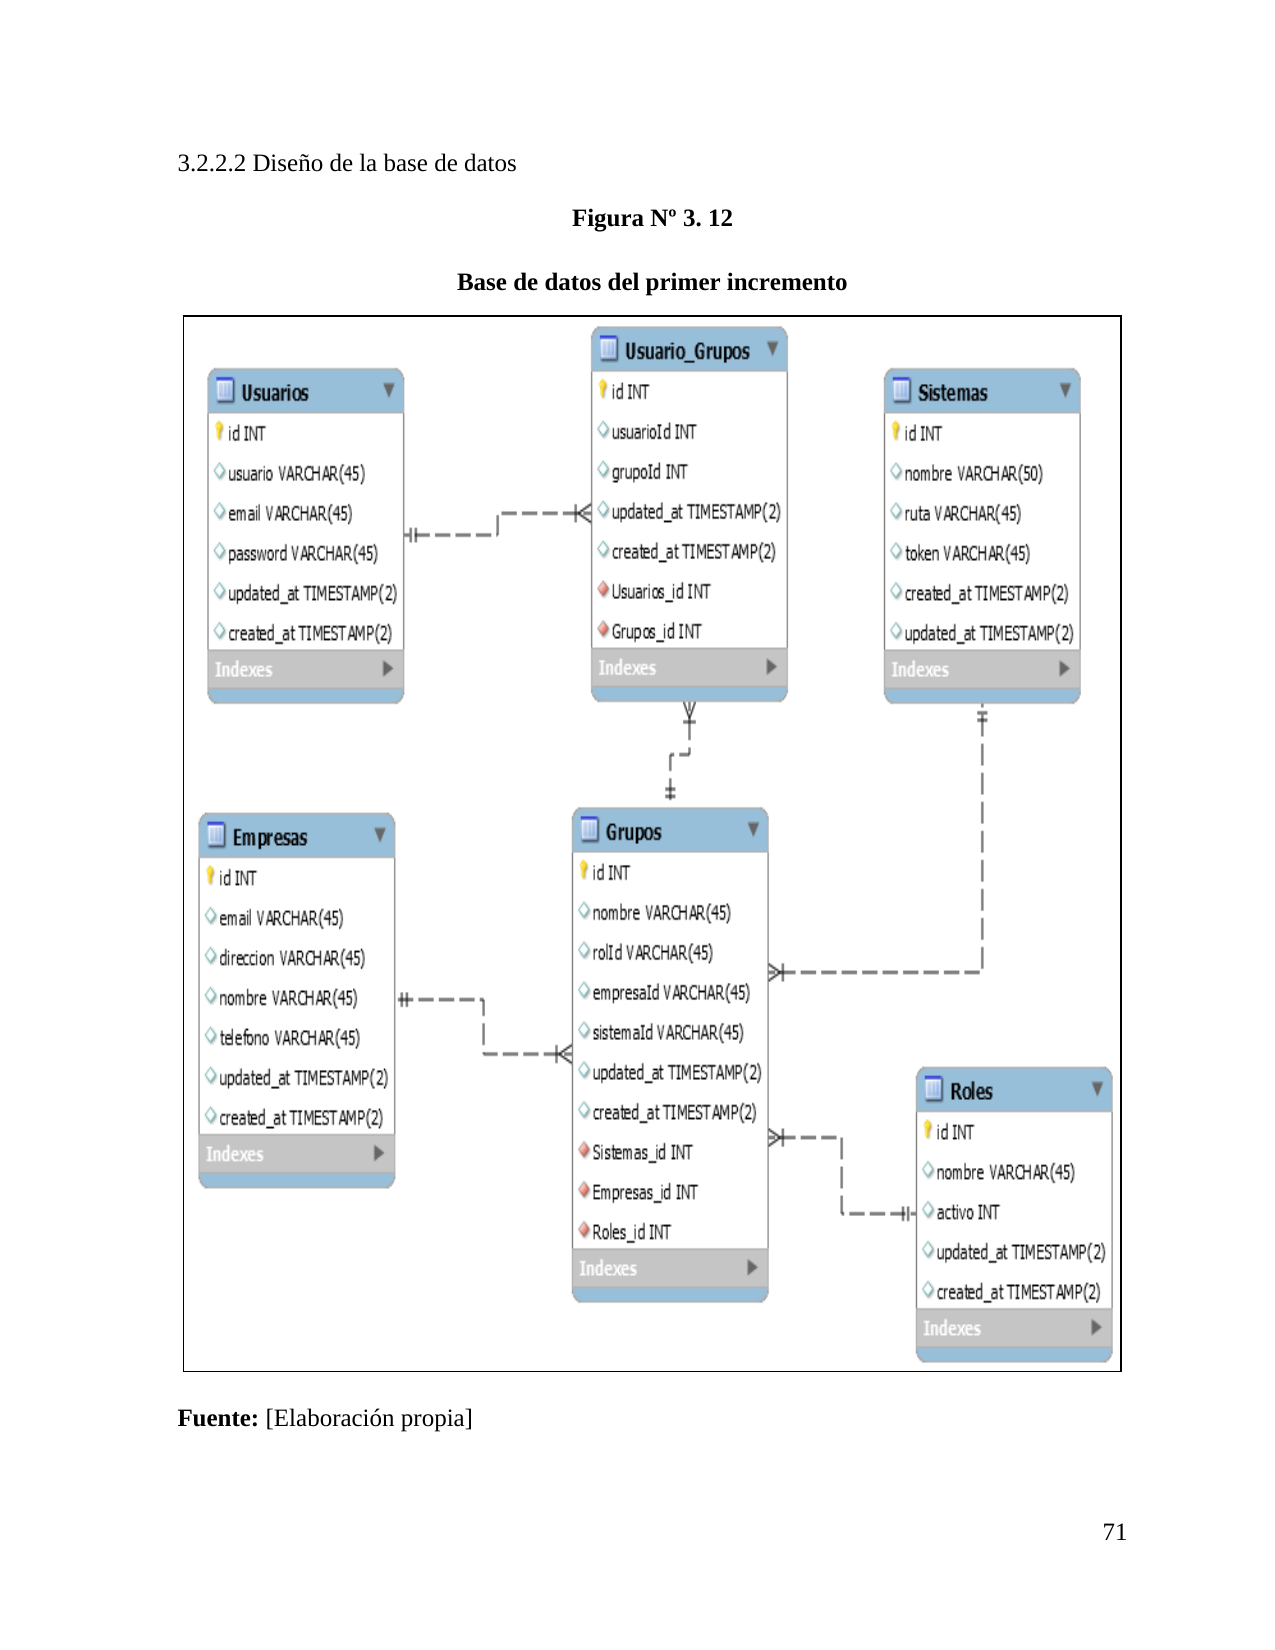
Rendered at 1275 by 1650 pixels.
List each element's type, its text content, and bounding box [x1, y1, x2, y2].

subtitle Diseño de la base de datos [177, 148, 1127, 176]
text Figura Nº 3. 12 [177, 203, 1127, 232]
text Fuente: [Elaboración propia] [177, 1403, 1127, 1432]
text Base de datos del primer incremento [177, 267, 1127, 296]
picture [184, 317, 1120, 1371]
